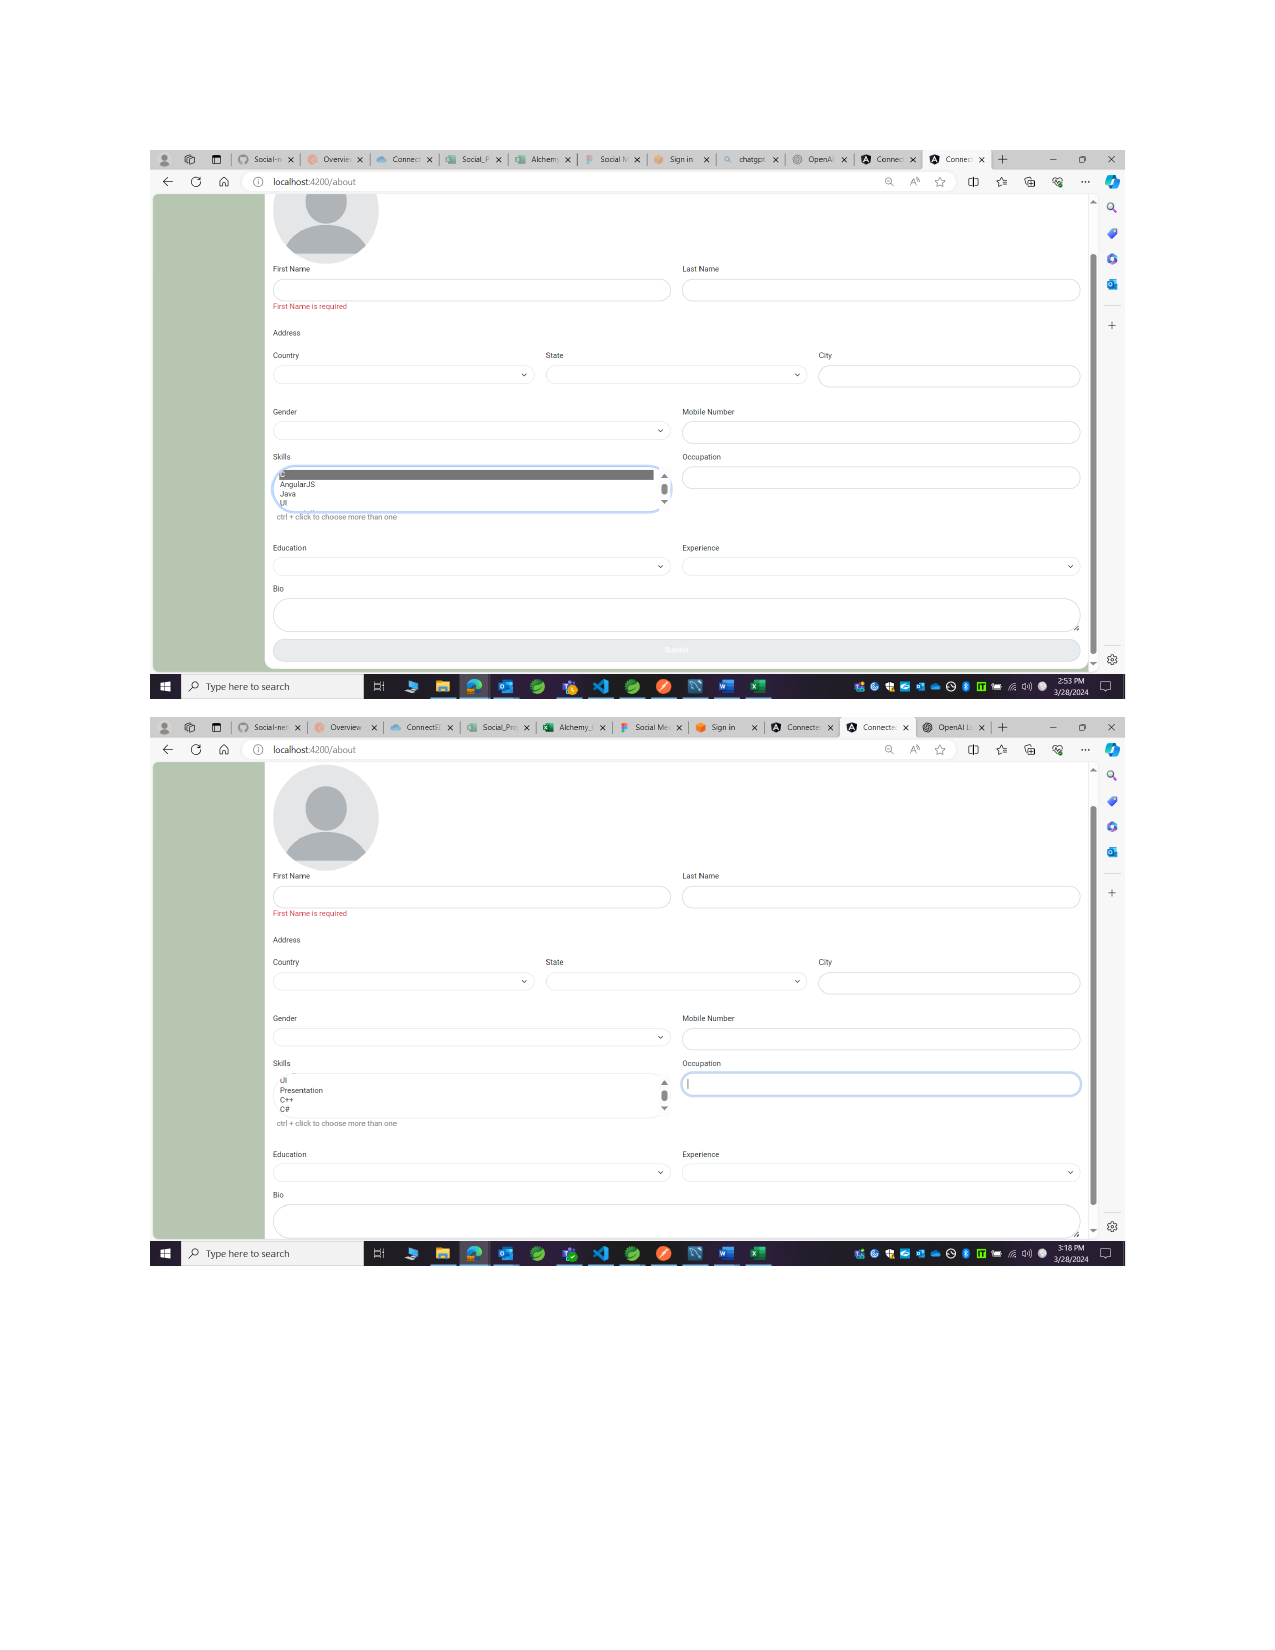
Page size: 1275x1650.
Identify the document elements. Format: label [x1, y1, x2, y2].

picture [150, 150, 1125, 699]
picture [150, 717, 1125, 1266]
